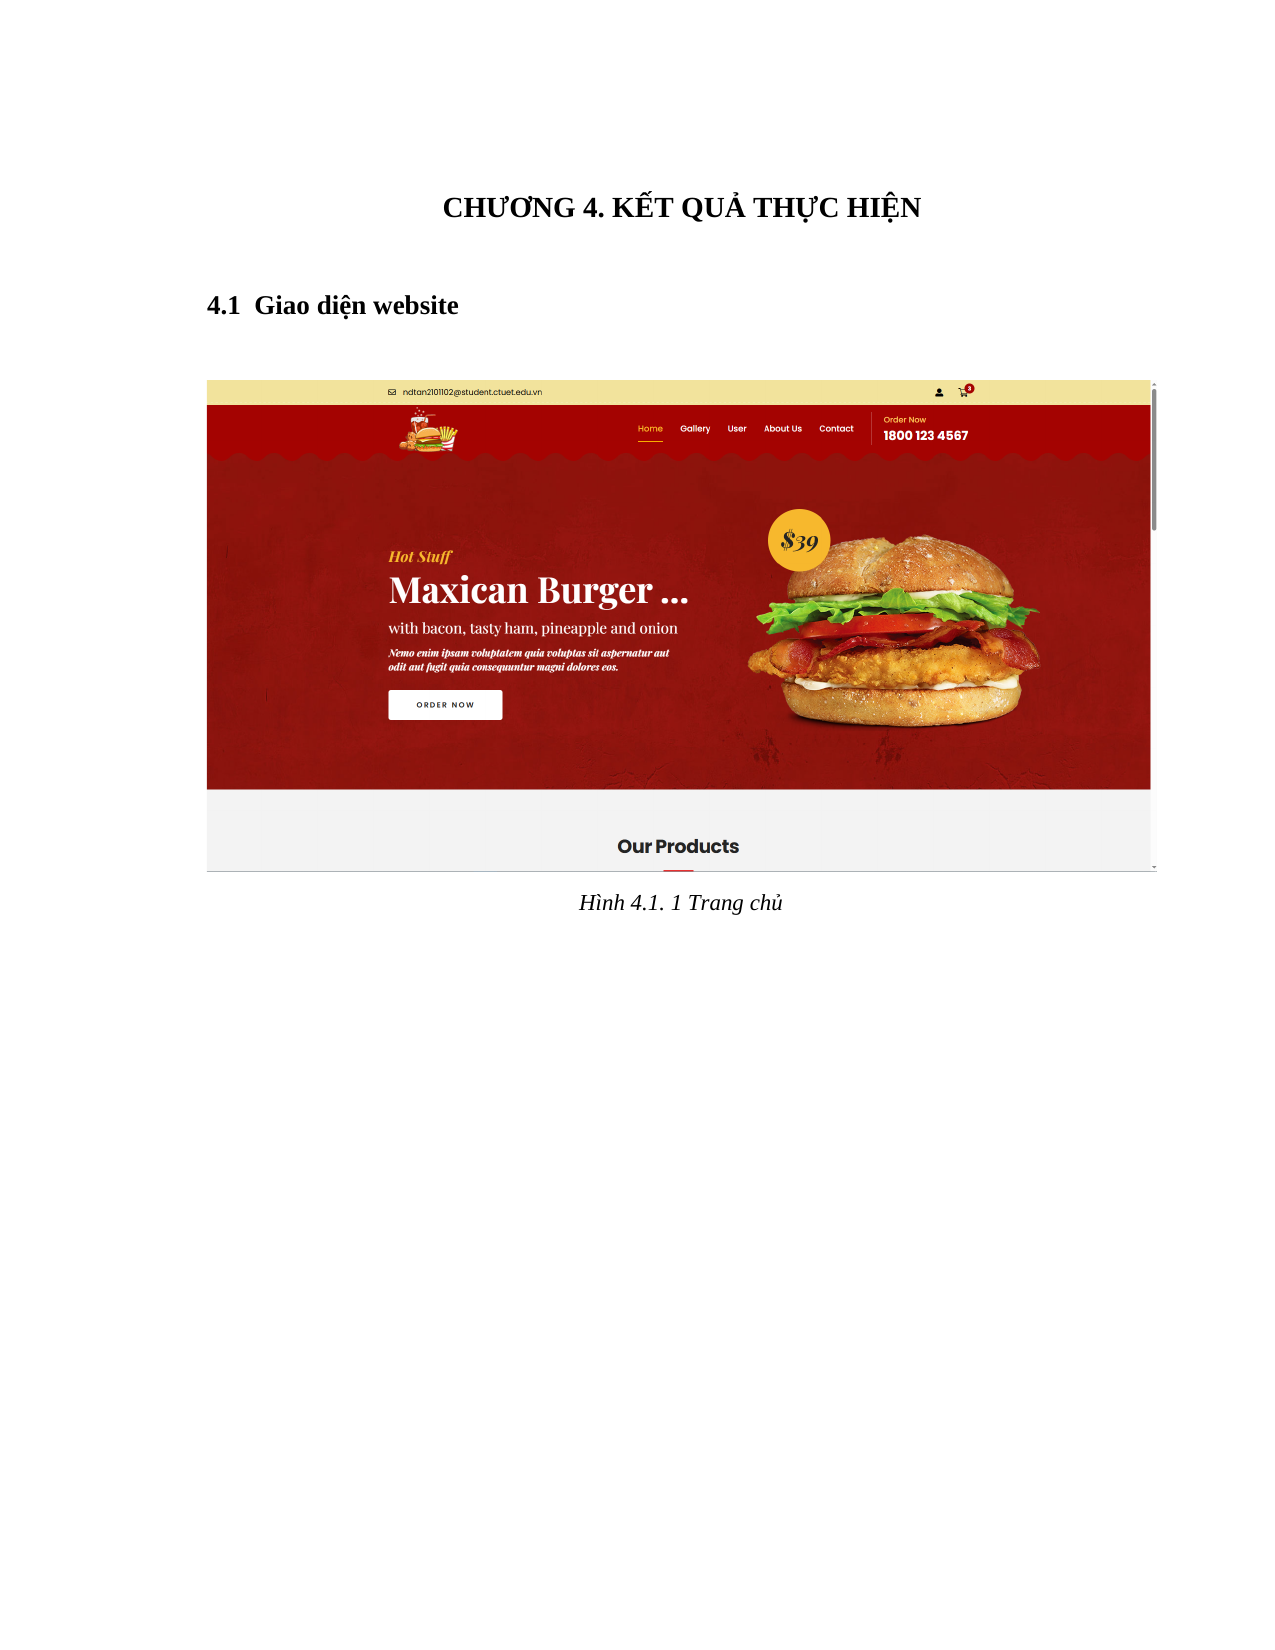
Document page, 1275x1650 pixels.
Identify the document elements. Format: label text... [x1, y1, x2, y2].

picture [206, 380, 1157, 872]
subtitle 4.1 Giao diện website [207, 289, 1157, 320]
text Hình 4.1. 1 Trang chủ [207, 889, 1157, 915]
subtitle CHƯƠNG 4. KẾT QUẢ THỰC HIỆN [207, 190, 1157, 223]
